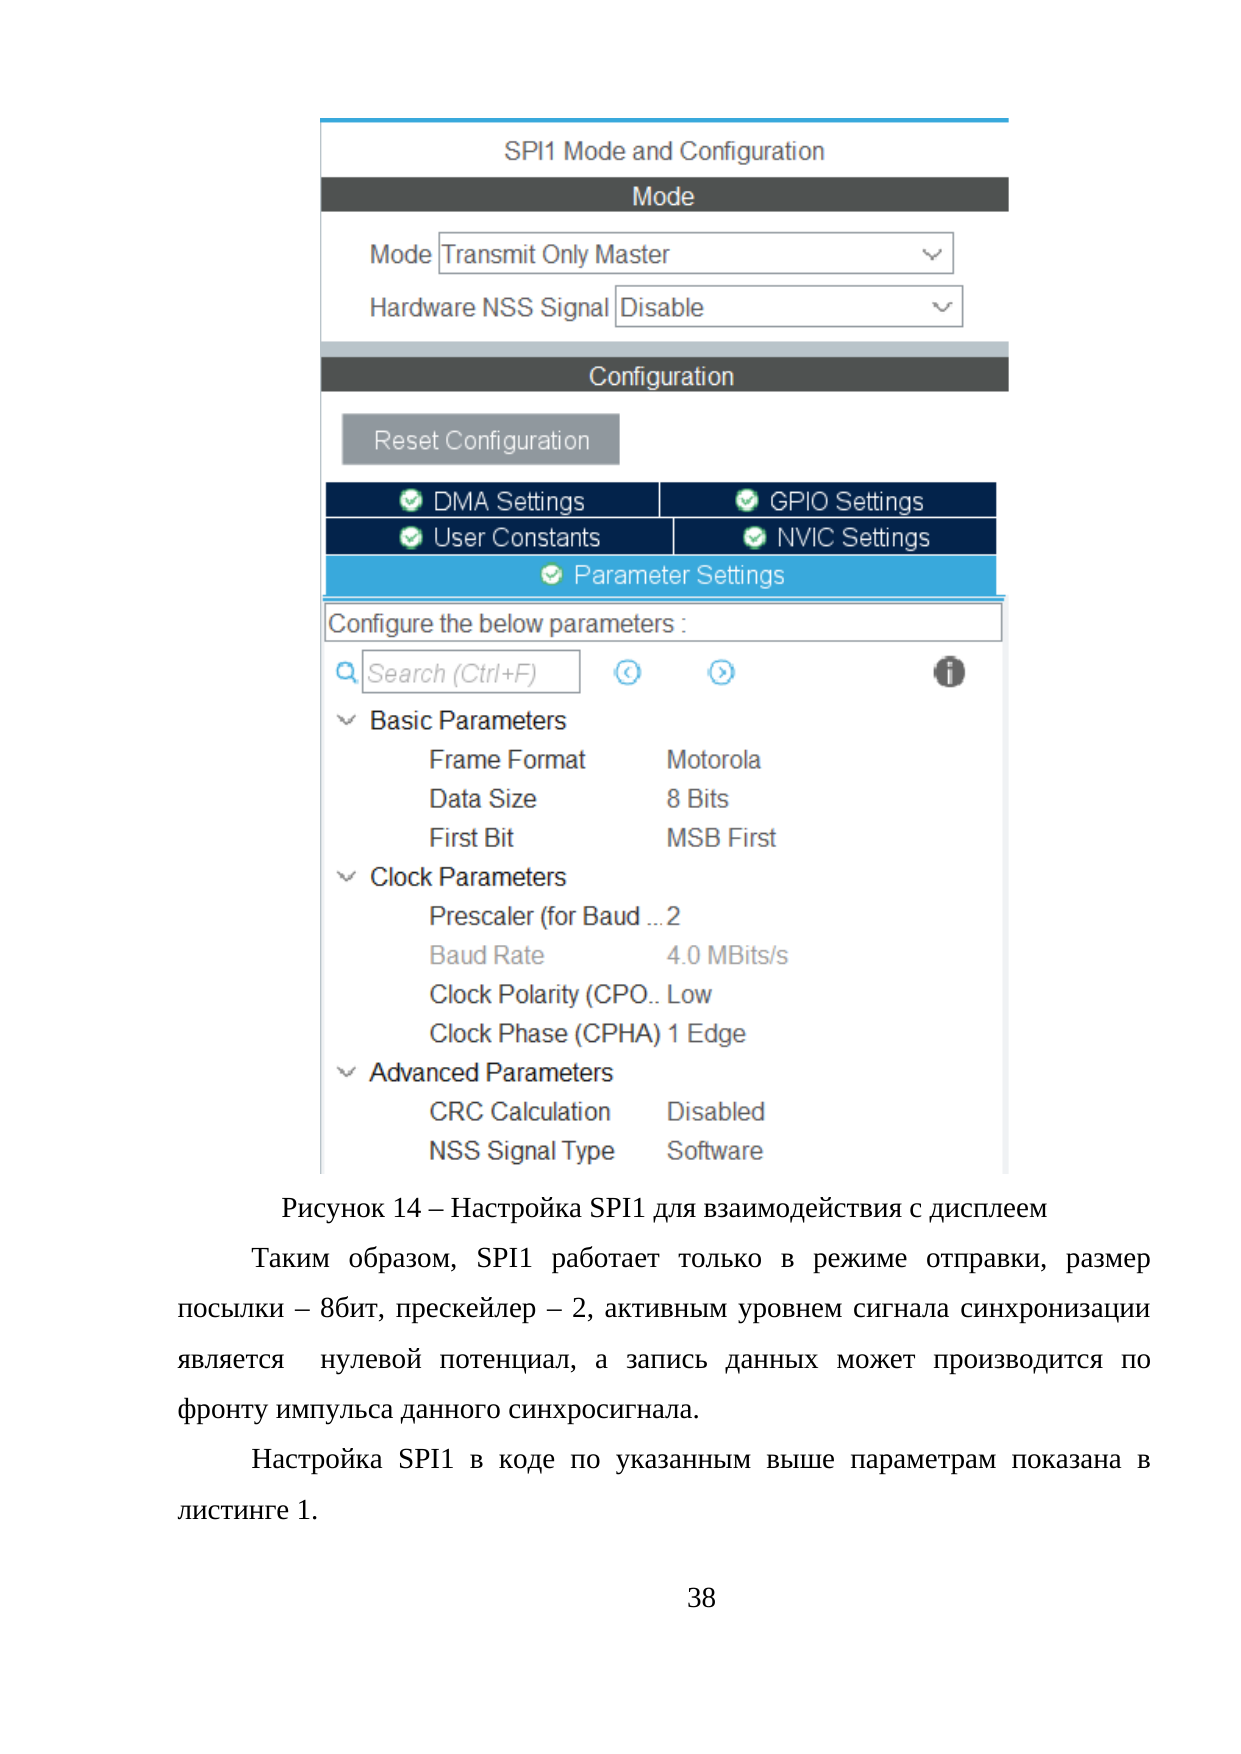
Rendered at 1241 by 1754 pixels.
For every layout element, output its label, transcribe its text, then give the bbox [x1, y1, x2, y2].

text Таким образом, SPI1 работает только в режиме отправки, размер посылки – 8бит, прескейлер – 2, активным уровнем сигнала синхронизации является нулевой потенциал, а запись данных может производится по фронту импульса данного синхросигнала. [177, 1240, 1152, 1425]
picture [320, 118, 1009, 1174]
text Настройка SPI1 в коде по указанным выше параметрам показана в листинге 1. [177, 1441, 1152, 1525]
text Рисунок 14 – Настройка SPI1 для взаимодействия с дисплеем [177, 1190, 1152, 1223]
